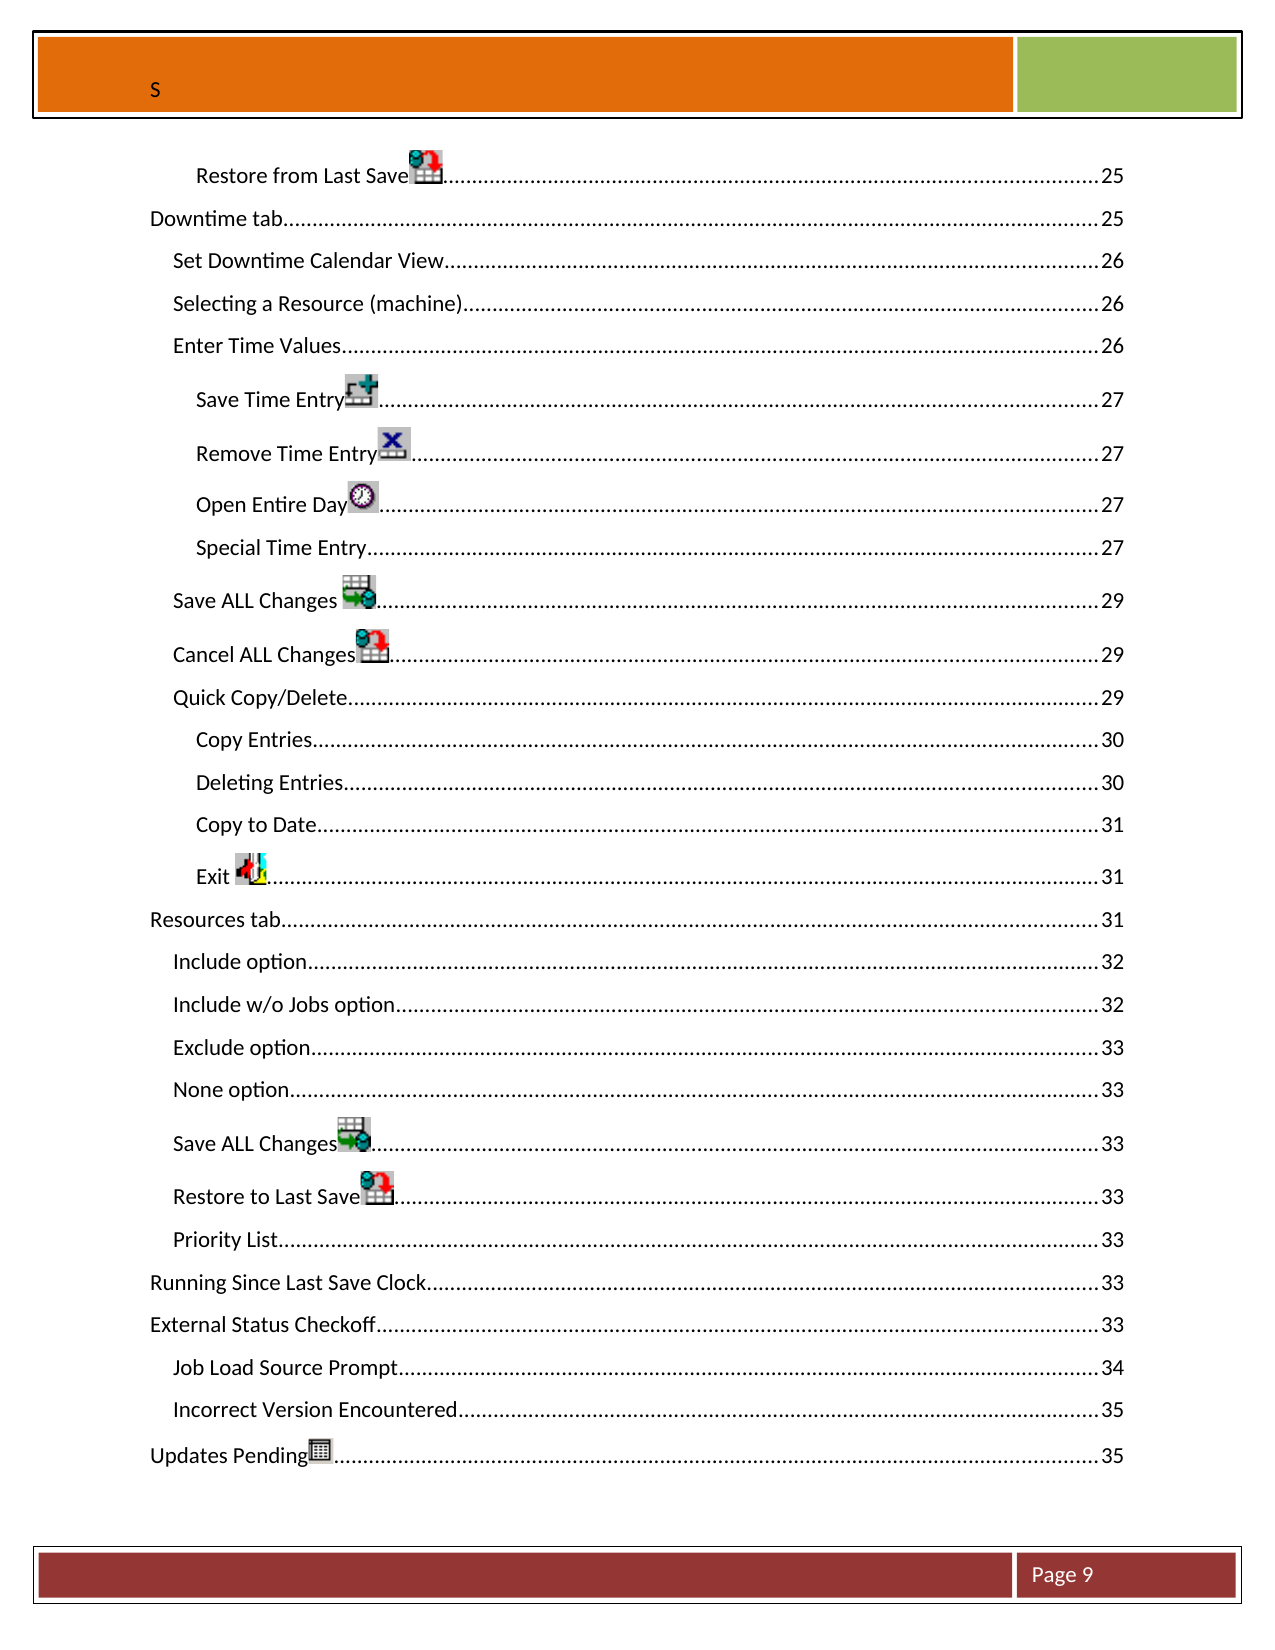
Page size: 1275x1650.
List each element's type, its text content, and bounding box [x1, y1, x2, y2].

text Priority List 33 [173, 1225, 1125, 1253]
picture [235, 853, 267, 885]
text Incorrect Version Encountered 35 [173, 1396, 1125, 1423]
text Remove Time Entry 27 [196, 428, 1125, 467]
picture [342, 575, 377, 609]
text Open Entire Day 27 [196, 481, 1125, 518]
text Special Time Entry 27 [196, 533, 1125, 561]
text Include option 32 [173, 947, 1125, 975]
text Restore from Last Save 25 [196, 150, 1125, 189]
picture [360, 1171, 394, 1205]
text Restore to Last Save 33 [173, 1171, 1125, 1211]
text Exit 31 [196, 853, 1125, 890]
text Exclude option 33 [173, 1033, 1125, 1061]
text Enter Time Values 26 [173, 331, 1125, 359]
text None option 33 [173, 1075, 1125, 1103]
picture [355, 629, 390, 663]
picture [337, 1117, 371, 1152]
text Cancel ALL Changes 29 [173, 629, 1125, 668]
text Resources tab 31 [150, 905, 1125, 933]
text Deleting Entries 30 [196, 768, 1125, 796]
text Copy Entries 30 [196, 725, 1125, 753]
text Copy to Date 31 [196, 811, 1125, 839]
text Selecting a Resource (machine) 26 [173, 289, 1125, 317]
text Job Load Source Prompt 34 [173, 1353, 1125, 1381]
text Running Since Last Save Clock 33 [150, 1268, 1125, 1296]
text Save ALL Changes 33 [173, 1118, 1125, 1157]
text Updates Pending 35 [150, 1438, 1125, 1469]
picture [308, 1438, 334, 1464]
text Downtime tab 25 [150, 204, 1125, 232]
picture [377, 427, 411, 461]
text Save Time Entry 27 [196, 374, 1125, 413]
text Quick Copy/Delete 29 [173, 683, 1125, 711]
picture [347, 481, 379, 513]
picture [344, 374, 379, 408]
text External Status Checkoff 33 [150, 1310, 1125, 1338]
text Set Downtime Calendar View 26 [173, 246, 1125, 274]
text Include w/o Jobs option 32 [173, 990, 1125, 1018]
picture [409, 150, 443, 184]
text Save ALL Changes 29 [173, 576, 1125, 614]
